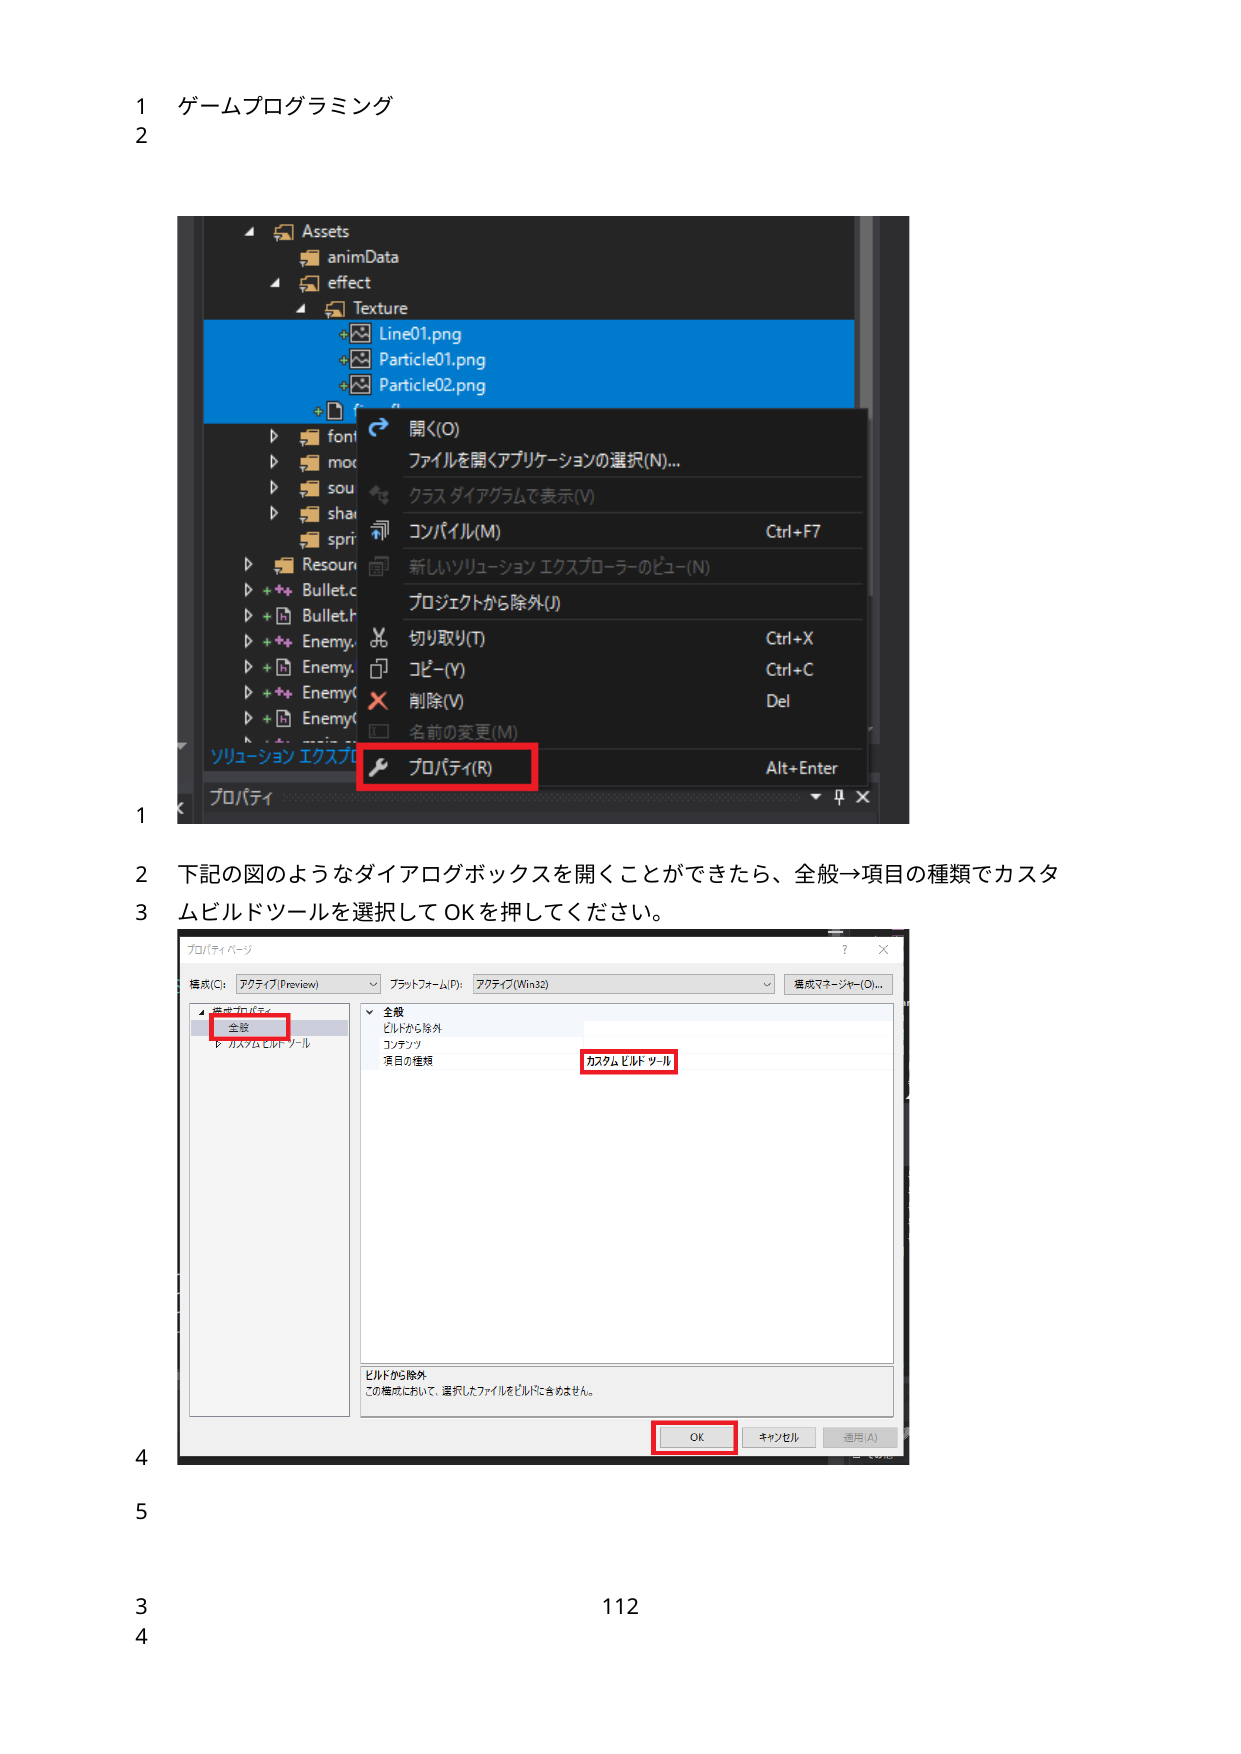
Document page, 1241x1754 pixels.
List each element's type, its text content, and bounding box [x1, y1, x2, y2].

text 下記の図のようなダイアログボックスを開くことができたら、全般→項目の種類でカスタムビルドツールを選択してOKを押してください。 [177, 854, 1063, 929]
picture [177, 929, 910, 1465]
picture [177, 216, 910, 824]
